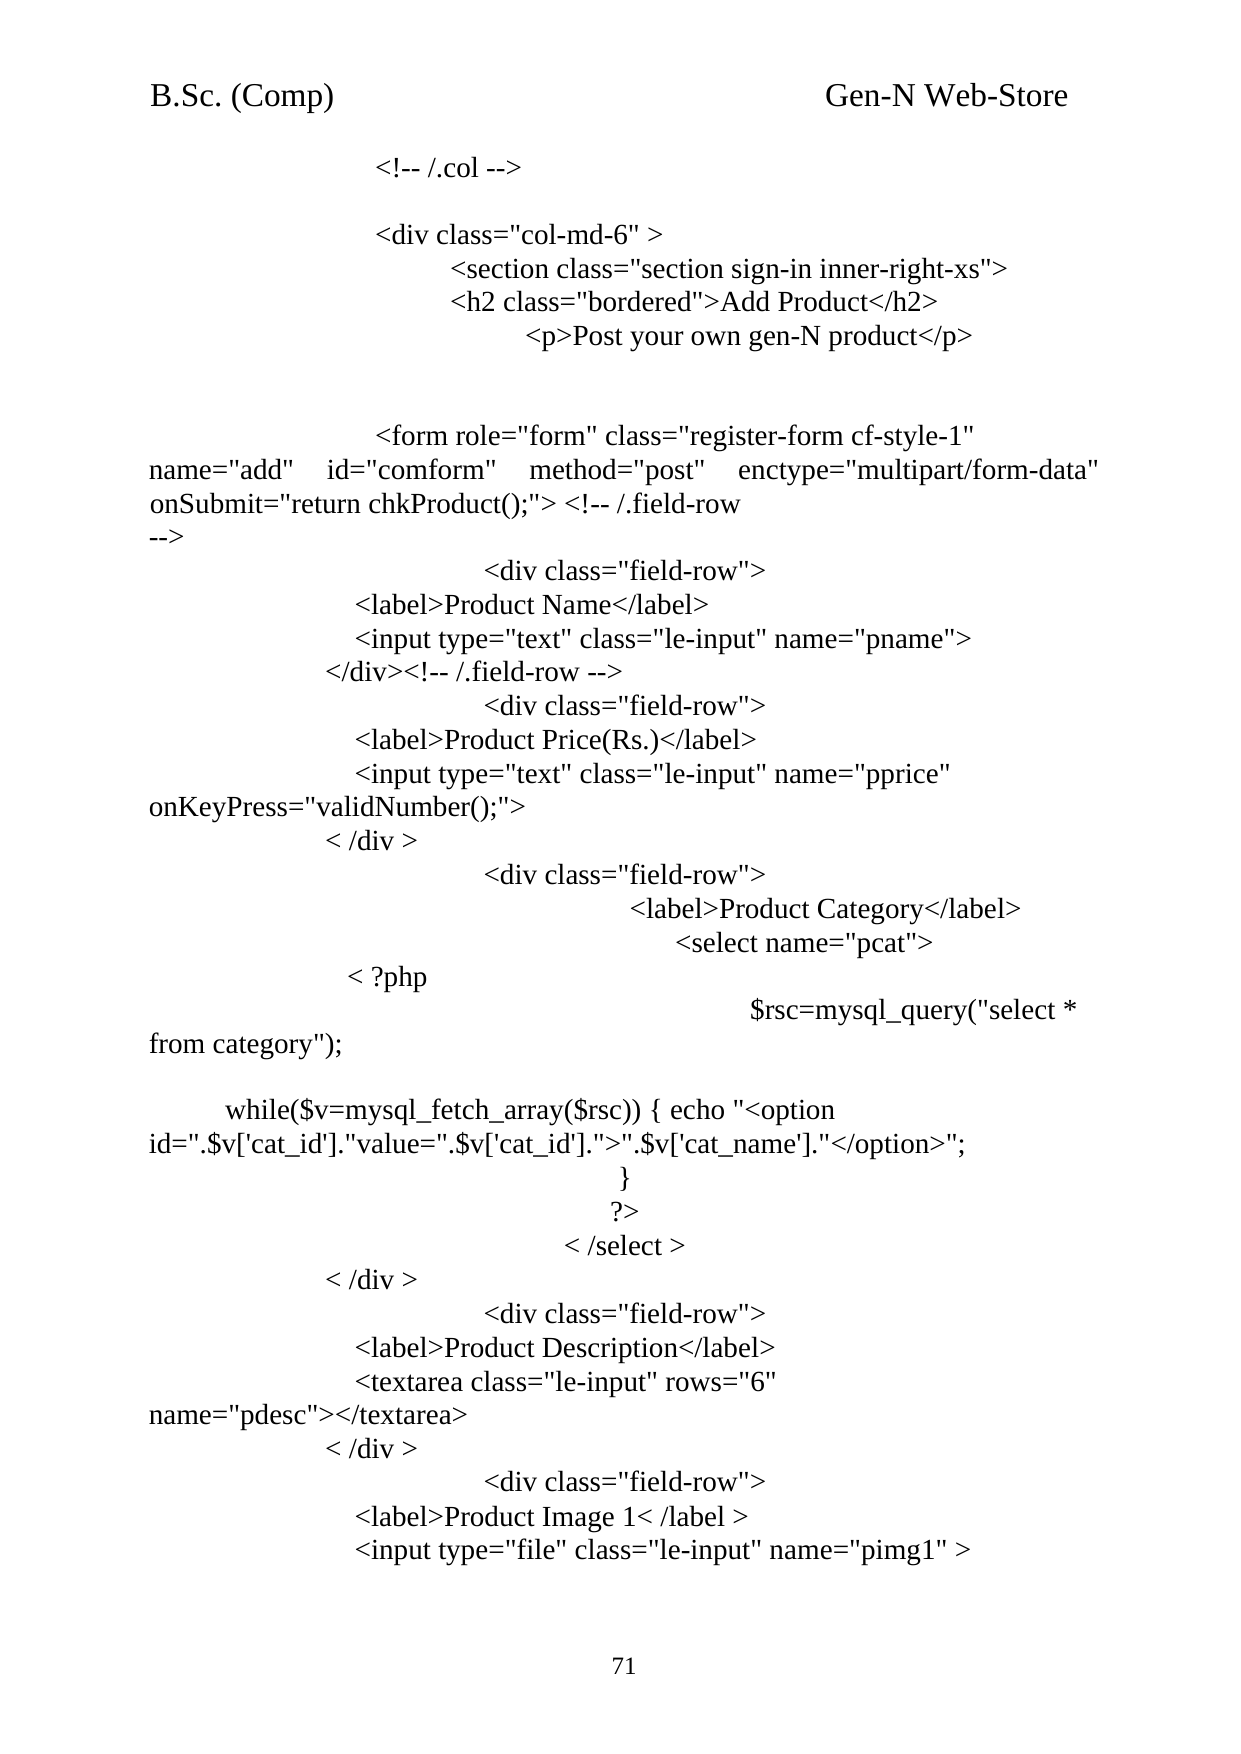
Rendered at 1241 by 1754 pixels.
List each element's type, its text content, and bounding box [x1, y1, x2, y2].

text < /div > [325, 823, 1099, 857]
text <label>Product Name</label> [354, 587, 1099, 621]
text <label>Product Category</label> [150, 891, 1021, 924]
text } [150, 1160, 1099, 1193]
text <p>Post your own gen-N product</p> [525, 318, 1099, 352]
text </div><!-- /.field-row --> [325, 654, 1099, 688]
text <input type="text" class="le-input" name="pname"> [354, 621, 1099, 654]
text <textarea class="le-input" rows="6" [354, 1364, 1099, 1397]
text < /div > [325, 1431, 1099, 1464]
text <label>Product Price(Rs.)</label> [354, 722, 1099, 756]
text --> [148, 519, 1099, 553]
text <select name="pcat"> [675, 925, 1099, 959]
text < /div > [325, 1262, 1099, 1296]
text <div class="field-row"> [150, 688, 1099, 722]
text from category"); [148, 1027, 1099, 1060]
text <form role="form" class="register-form cf-style-1" [375, 418, 1099, 452]
text <h2 class="bordered">Add Product</h2> [450, 284, 1099, 318]
text <div class="field-row"> [150, 857, 1099, 890]
text <div class="field-row"> [150, 1464, 1099, 1498]
text while($v=mysql_fetch_array($rsc)) { echo "<option [225, 1093, 915, 1126]
text <div class="col-md-6" > [375, 217, 1099, 251]
text <input type="text" class="le-input" name="pprice" [354, 756, 1099, 789]
text <div class="field-row"> [150, 553, 1099, 587]
text $rsc=mysql_query("select * [150, 992, 1077, 1026]
text name="pdesc"></textarea> [148, 1397, 1099, 1431]
text <input type="file" class="le-input" name="pimg1" > [354, 1532, 1099, 1566]
text ?> [150, 1194, 1099, 1227]
text < ?php [347, 959, 1099, 992]
text <div class="field-row"> [150, 1296, 1099, 1329]
text <label>Product Description</label> [354, 1330, 1099, 1363]
text name="add" id="comform" method="post" enctype="multipart/form-data" onSubmit="return chkProduct();"> <!-- /.field-row [148, 452, 1099, 519]
text <section class="section sign-in inner-right-xs"> [450, 251, 1099, 284]
text onKeyPress="validNumber();"> [148, 789, 1099, 823]
text < /select > [150, 1228, 1099, 1262]
text <label>Product Image 1< /label > [354, 1499, 1099, 1532]
text id=".$v['cat_id']."value=".$v['cat_id'].">".$v['cat_name']."</option>"; [148, 1126, 1099, 1159]
text <!-- /.col --> [375, 150, 1099, 184]
